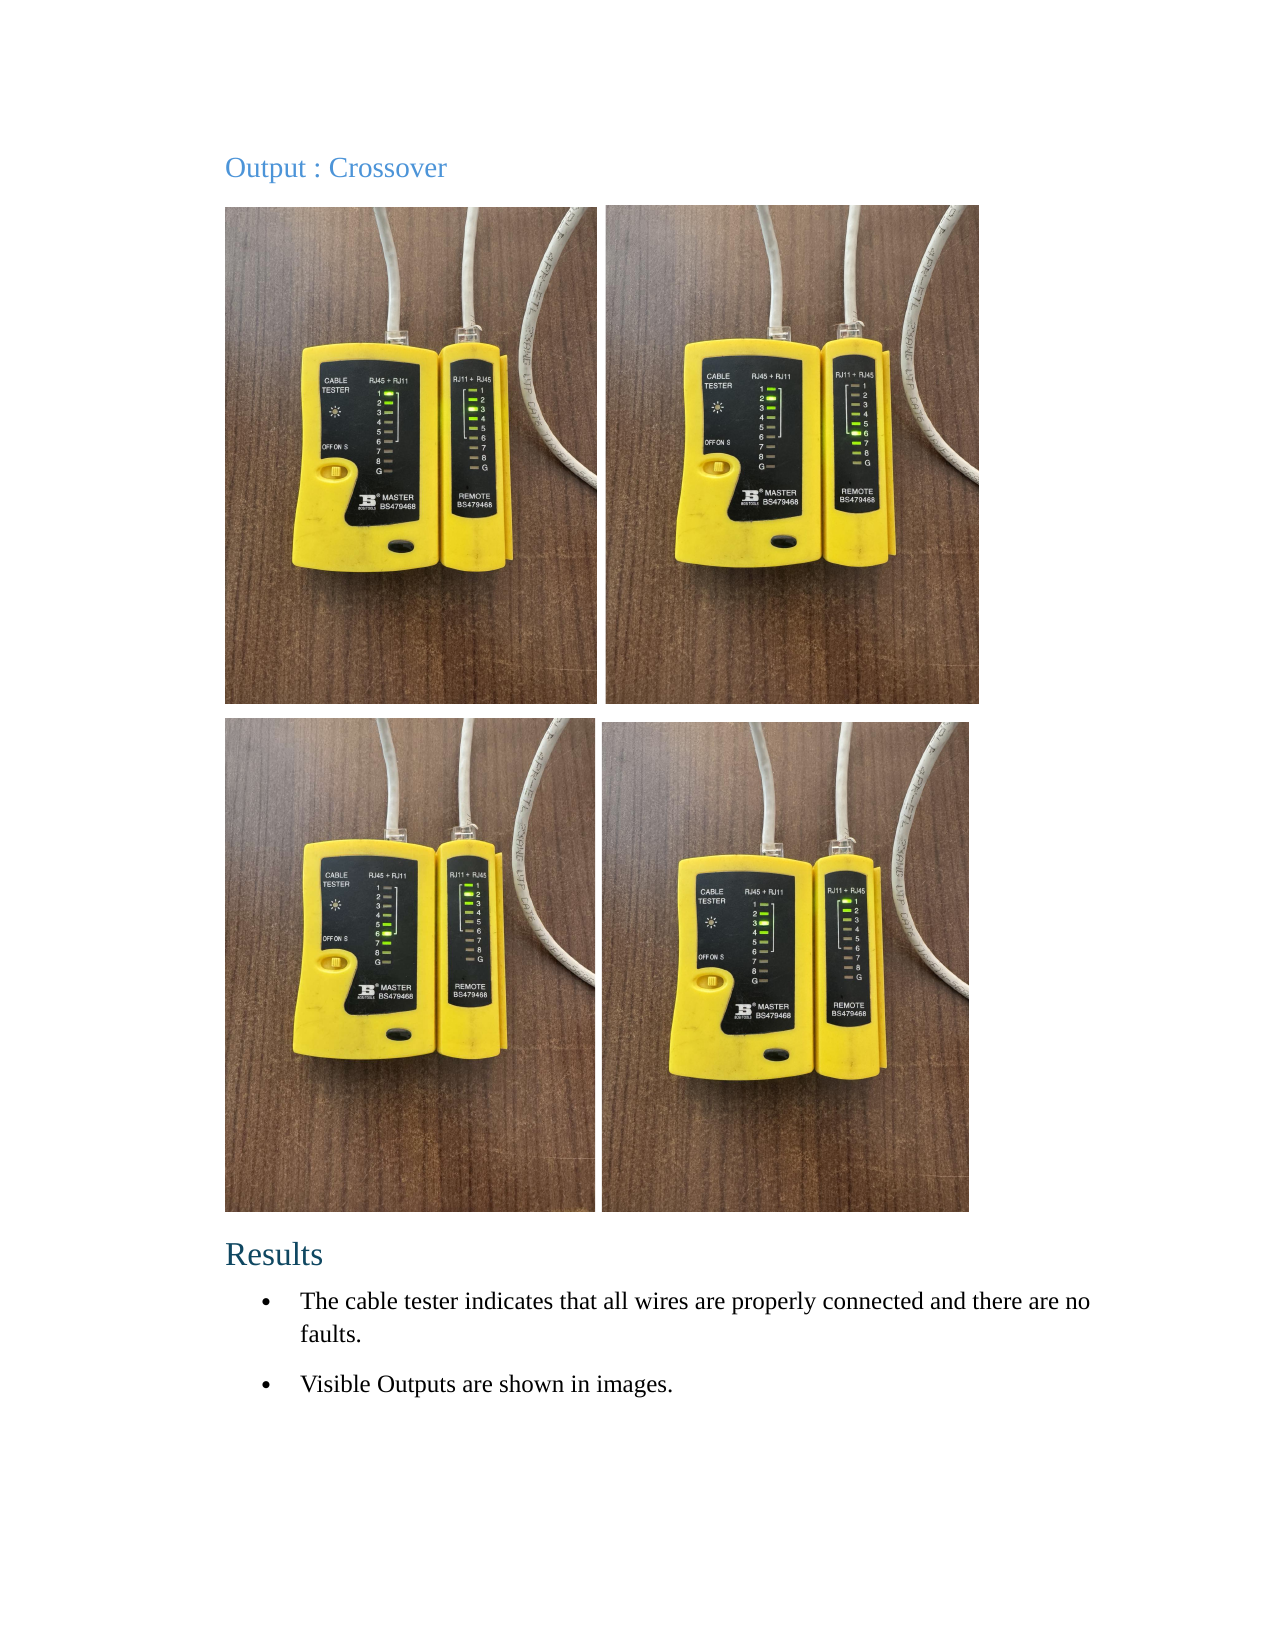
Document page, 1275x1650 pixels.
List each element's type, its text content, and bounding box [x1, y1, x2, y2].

subtitle Results [225, 1234, 1125, 1272]
picture [605, 205, 979, 704]
picture [601, 722, 969, 1212]
picture [225, 718, 596, 1212]
text Output : Crossover [225, 150, 1125, 183]
picture [225, 207, 597, 704]
list The cable tester indicates that all wires are properly connected and there are no faults. [262, 1286, 1125, 1348]
list Visible Outputs are shown in images. [262, 1369, 1125, 1398]
